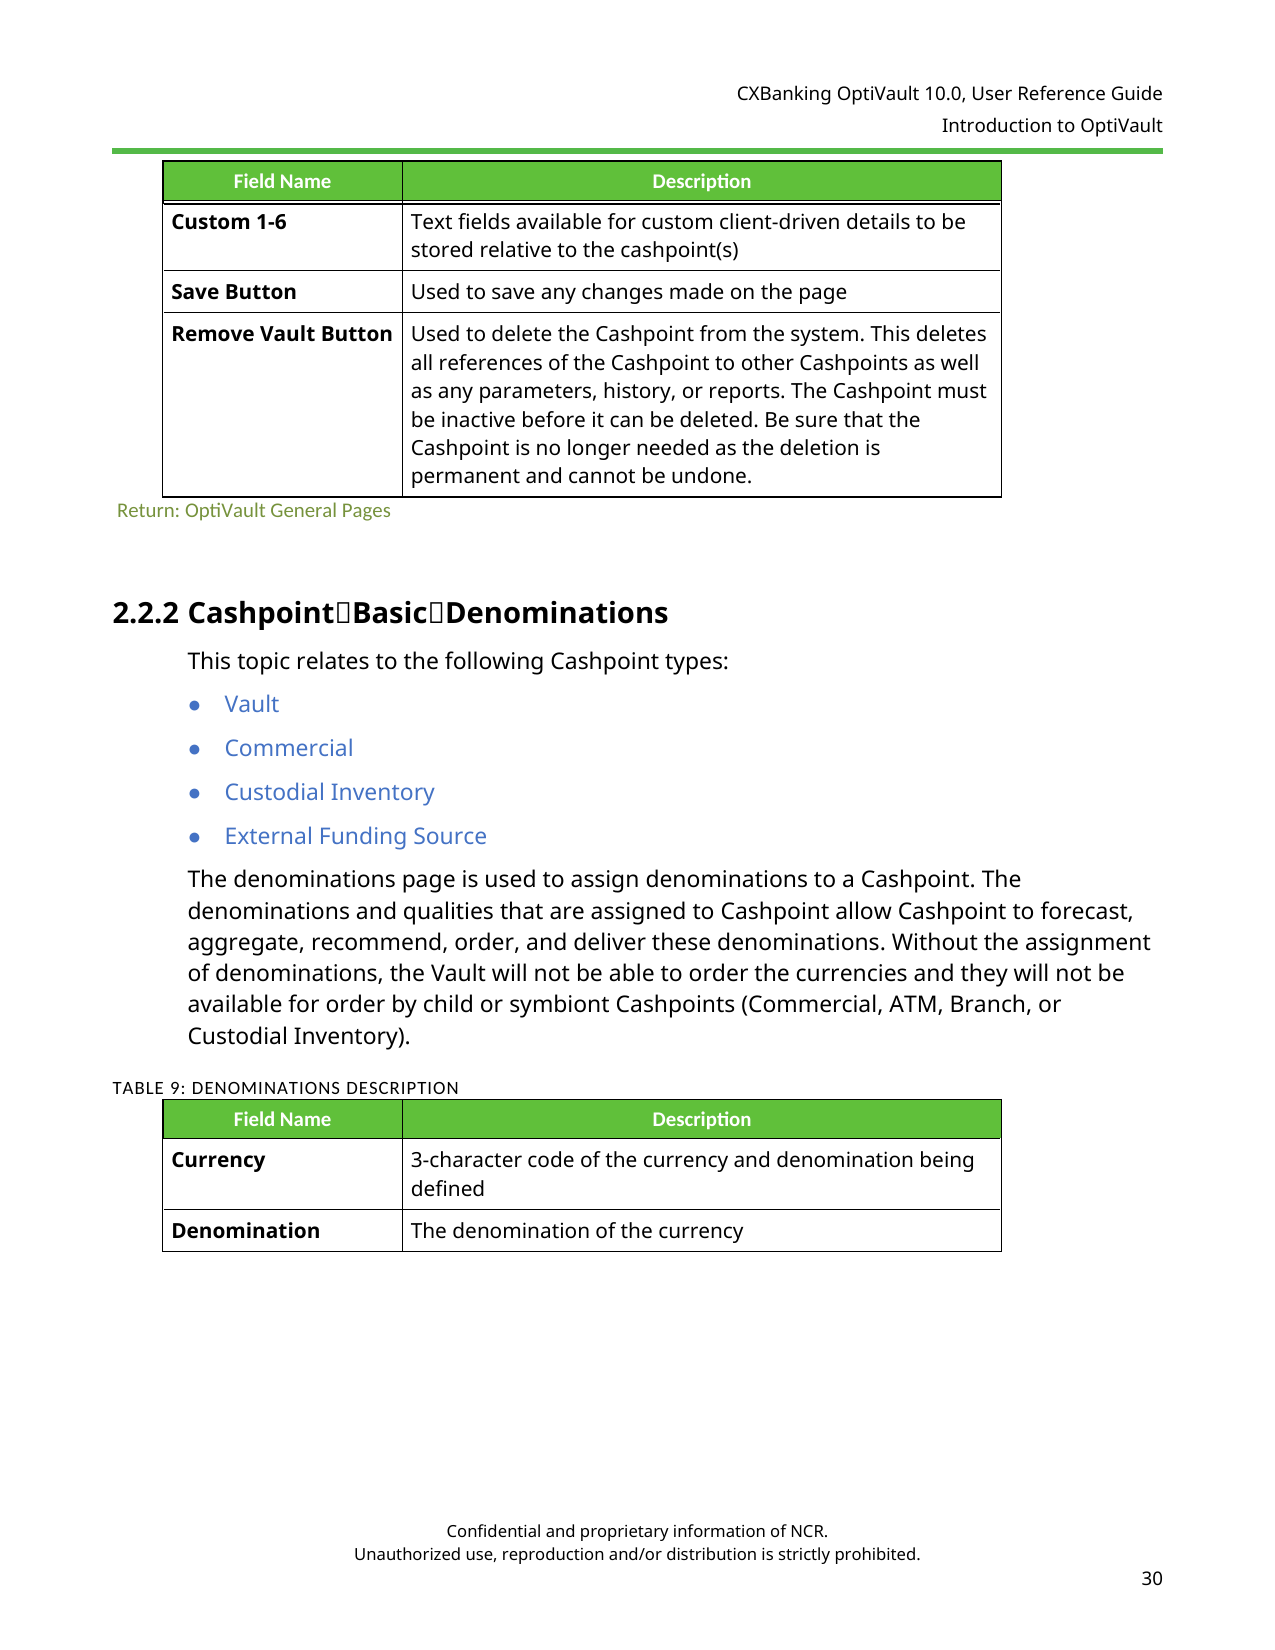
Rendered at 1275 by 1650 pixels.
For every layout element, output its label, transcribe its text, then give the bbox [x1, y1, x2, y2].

table_cell Save Button [163, 271, 402, 312]
table_cell Used to delete the Cashpoint from the system. This deletes all references of the Cashpoint to other Cashpoints as well as any parameters, history, or reports. The Cashpoint must be inactive before it can be deleted. Be sure that the Cashpoint is no longer needed as the deletion is permanent and cannot be undone. [403, 312, 1001, 496]
list Commercial [187, 732, 1163, 763]
list External Funding Source [187, 819, 1163, 851]
table_cell Custom 1-6 [163, 204, 402, 270]
table_cell Currency [163, 1139, 402, 1209]
table_cell 3-character code of the currency and denomination being defined [403, 1138, 1001, 1209]
list Custodial Inventory [187, 776, 1163, 807]
table_header Field Name [164, 1100, 402, 1138]
table_cell The denomination of the currency [403, 1209, 1001, 1251]
table_cell Text fields available for custom client-driven details to be stored relative to the cashpoint(s) [403, 201, 1001, 270]
table_header Field Name [164, 162, 402, 200]
text Return: OptiVault General Pages [112, 497, 1163, 523]
subtitle CashpointBasicDenominations [112, 592, 1163, 632]
table_cell Used to save any changes made on the page [403, 270, 1001, 312]
text Table 9: Denominations Description [112, 1076, 1163, 1099]
text The denominations page is used to assign denominations to a Cashpoint. The denominations and qualities that are assigned to Cashpoint allow Cashpoint to forecast, aggregate, recommend, order, and deliver these denominations. Without the assignment of denominations, the Vault will not be able to order the currencies and they will not be available for order by child or symbiont Cashpoints (Commercial, ATM, Branch, or Custodial Inventory). [187, 863, 1163, 1051]
table_cell Remove Vault Button [163, 313, 402, 496]
text This topic relates to the following Cashpoint types: [187, 644, 1163, 676]
list Vault [187, 688, 1163, 719]
table_cell Denomination [163, 1210, 402, 1251]
table_header Description [403, 1100, 1001, 1138]
table_header Description [403, 162, 1001, 200]
